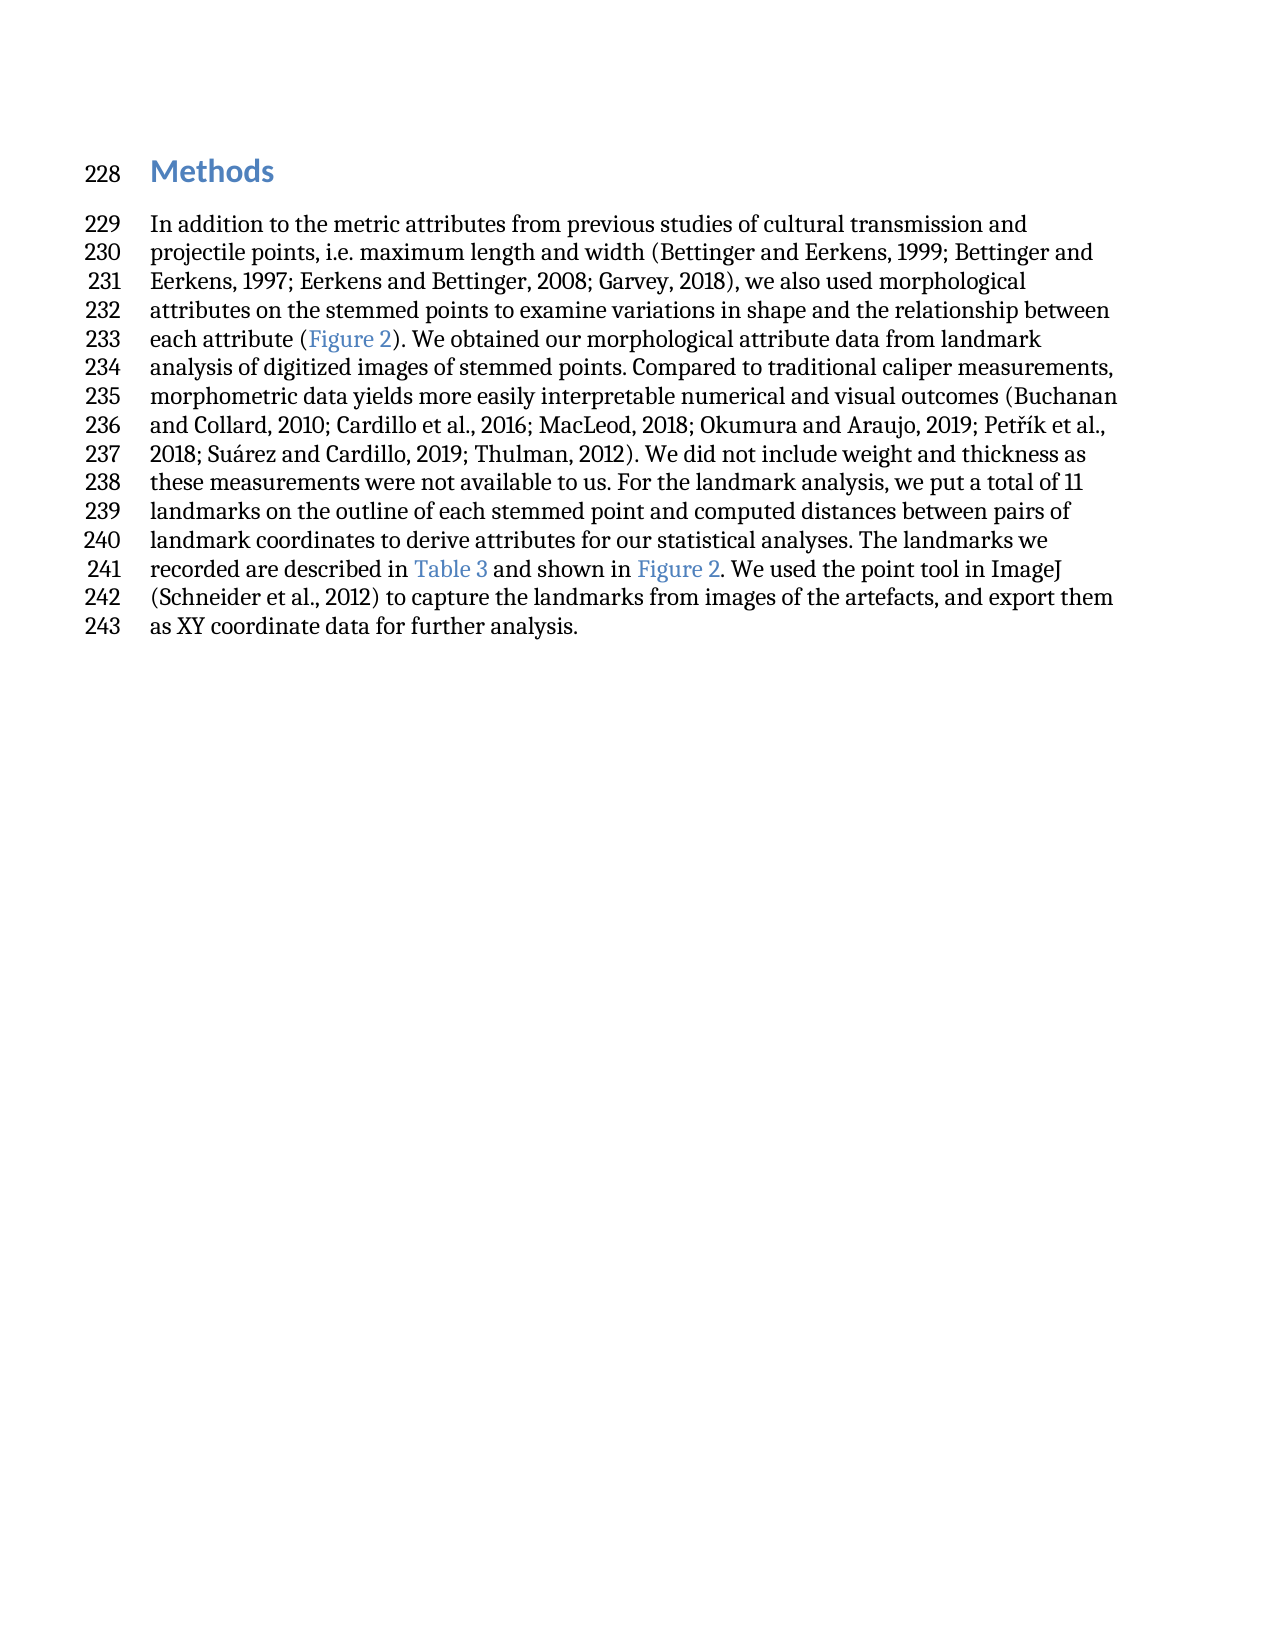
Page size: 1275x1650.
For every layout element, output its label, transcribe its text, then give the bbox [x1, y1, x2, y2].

subtitle Methods [150, 150, 1125, 191]
text In addition to the metric attributes from previous studies of cultural transmission and projectile points, i.e. maximum length and width (Bettinger and Eerkens, 1999; Bettinger and Eerkens, 1997; Eerkens and Bettinger, 2008; Garvey, 2018), we also used morphological attributes on the stemmed points to examine variations in shape and the relationship between each attribute (Figure 2). We obtained our morphological attribute data from landmark analysis of digitized images of stemmed points. Compared to traditional caliper measurements, morphometric data yields more easily interpretable numerical and visual outcomes (Buchanan and Collard, 2010; Cardillo et al., 2016; MacLeod, 2018; Okumura and Araujo, 2019; Petřı́k et al., 2018; Suárez and Cardillo, 2019; Thulman, 2012). We did not include weight and thickness as these measurements were not available to us. For the landmark analysis, we put a total of 11 landmarks on the outline of each stemmed point and computed distances between pairs of landmark coordinates to derive attributes for our statistical analyses. The landmarks we recorded are described in Table 3 and shown in Figure 2. We used the point tool in ImageJ (Schneider et al., 2012) to capture the landmarks from images of the artefacts, and export them as XY coordinate data for further analysis. [150, 209, 1125, 641]
